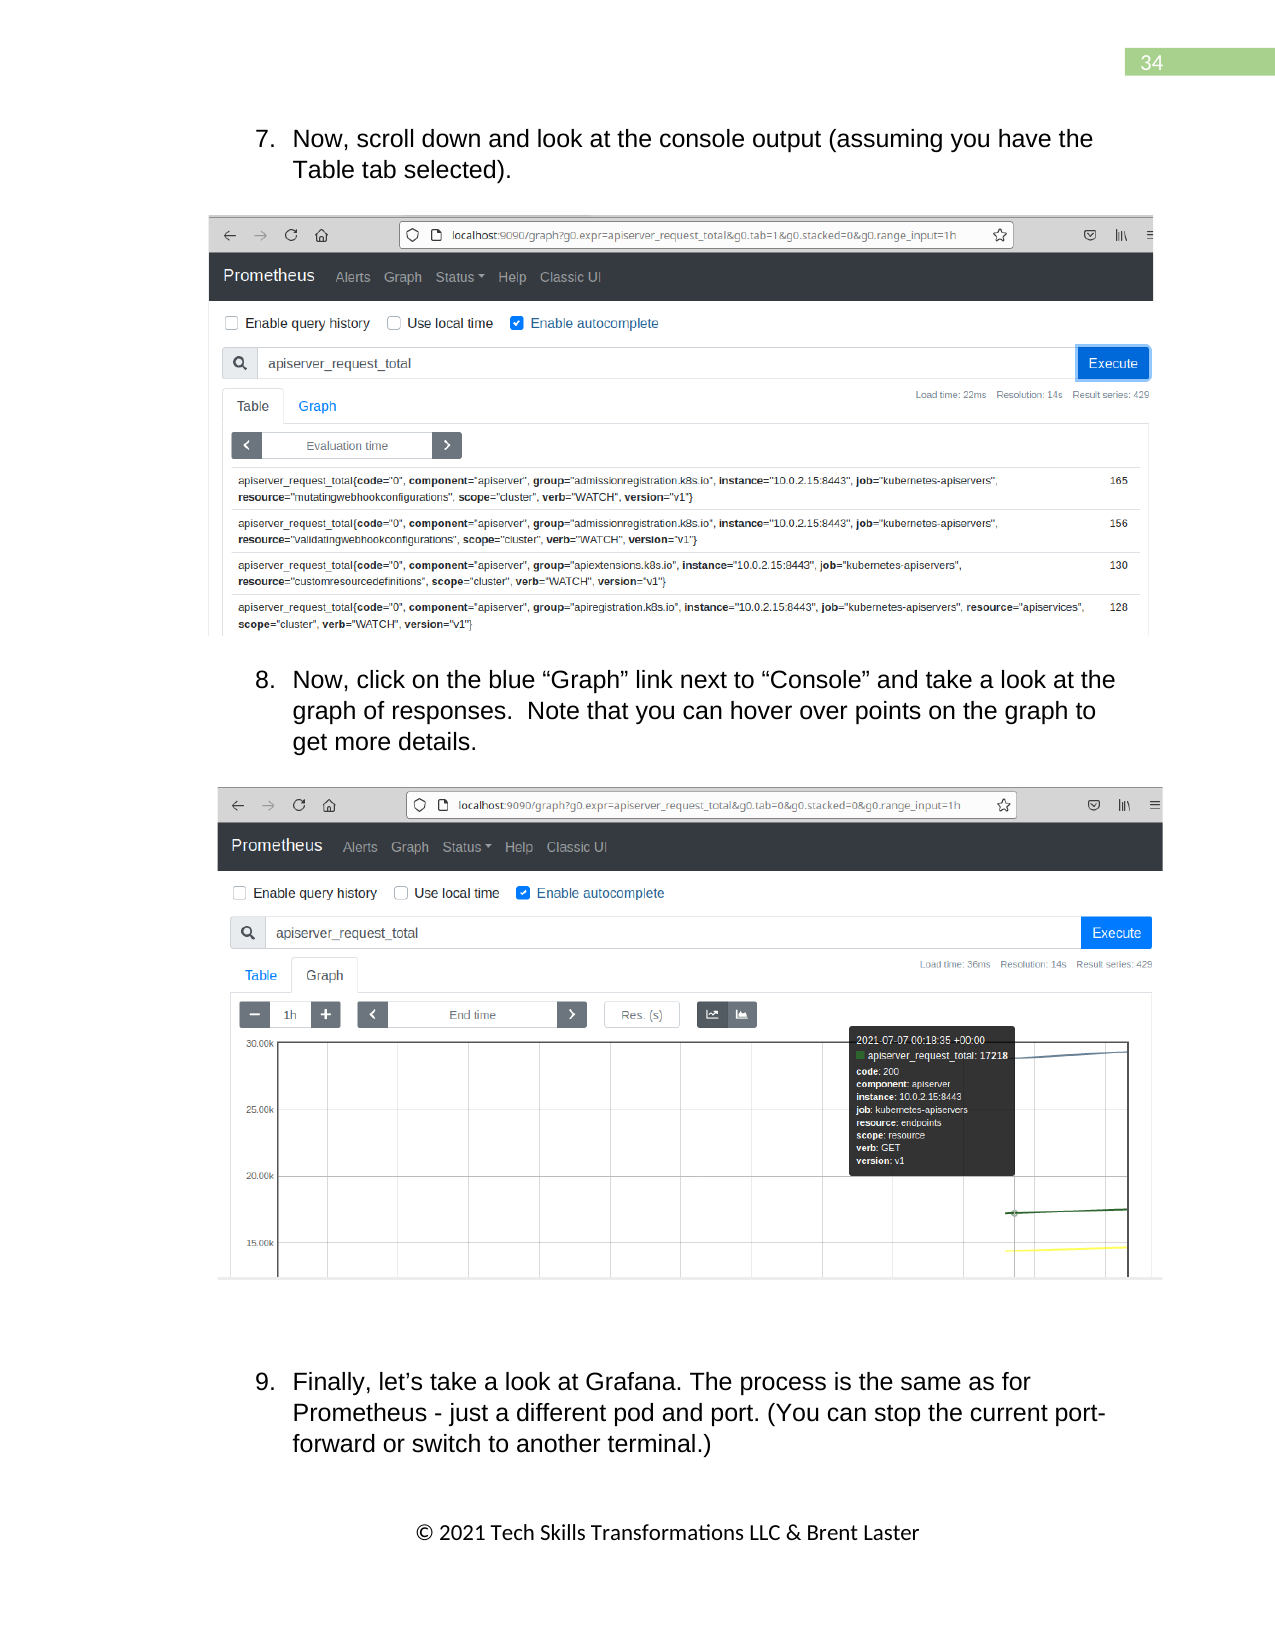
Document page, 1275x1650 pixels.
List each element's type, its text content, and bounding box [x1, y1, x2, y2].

picture [208, 215, 1154, 636]
list Finally, let’s take a look at Grafana. The process is the same as for Prometheus - just a different pod and port. (You can stop the current port-forward or switch to another terminal.) [255, 1367, 1125, 1458]
picture [217, 787, 1163, 1280]
list Now, scroll down and look at the console output (assuming you have the Table tab selected). [255, 124, 1125, 184]
list Now, click on the blue “Graph” link next to “Console” and take a look at the graph of responses. Note that you can hover over points on the graph to get more details. [255, 665, 1125, 756]
